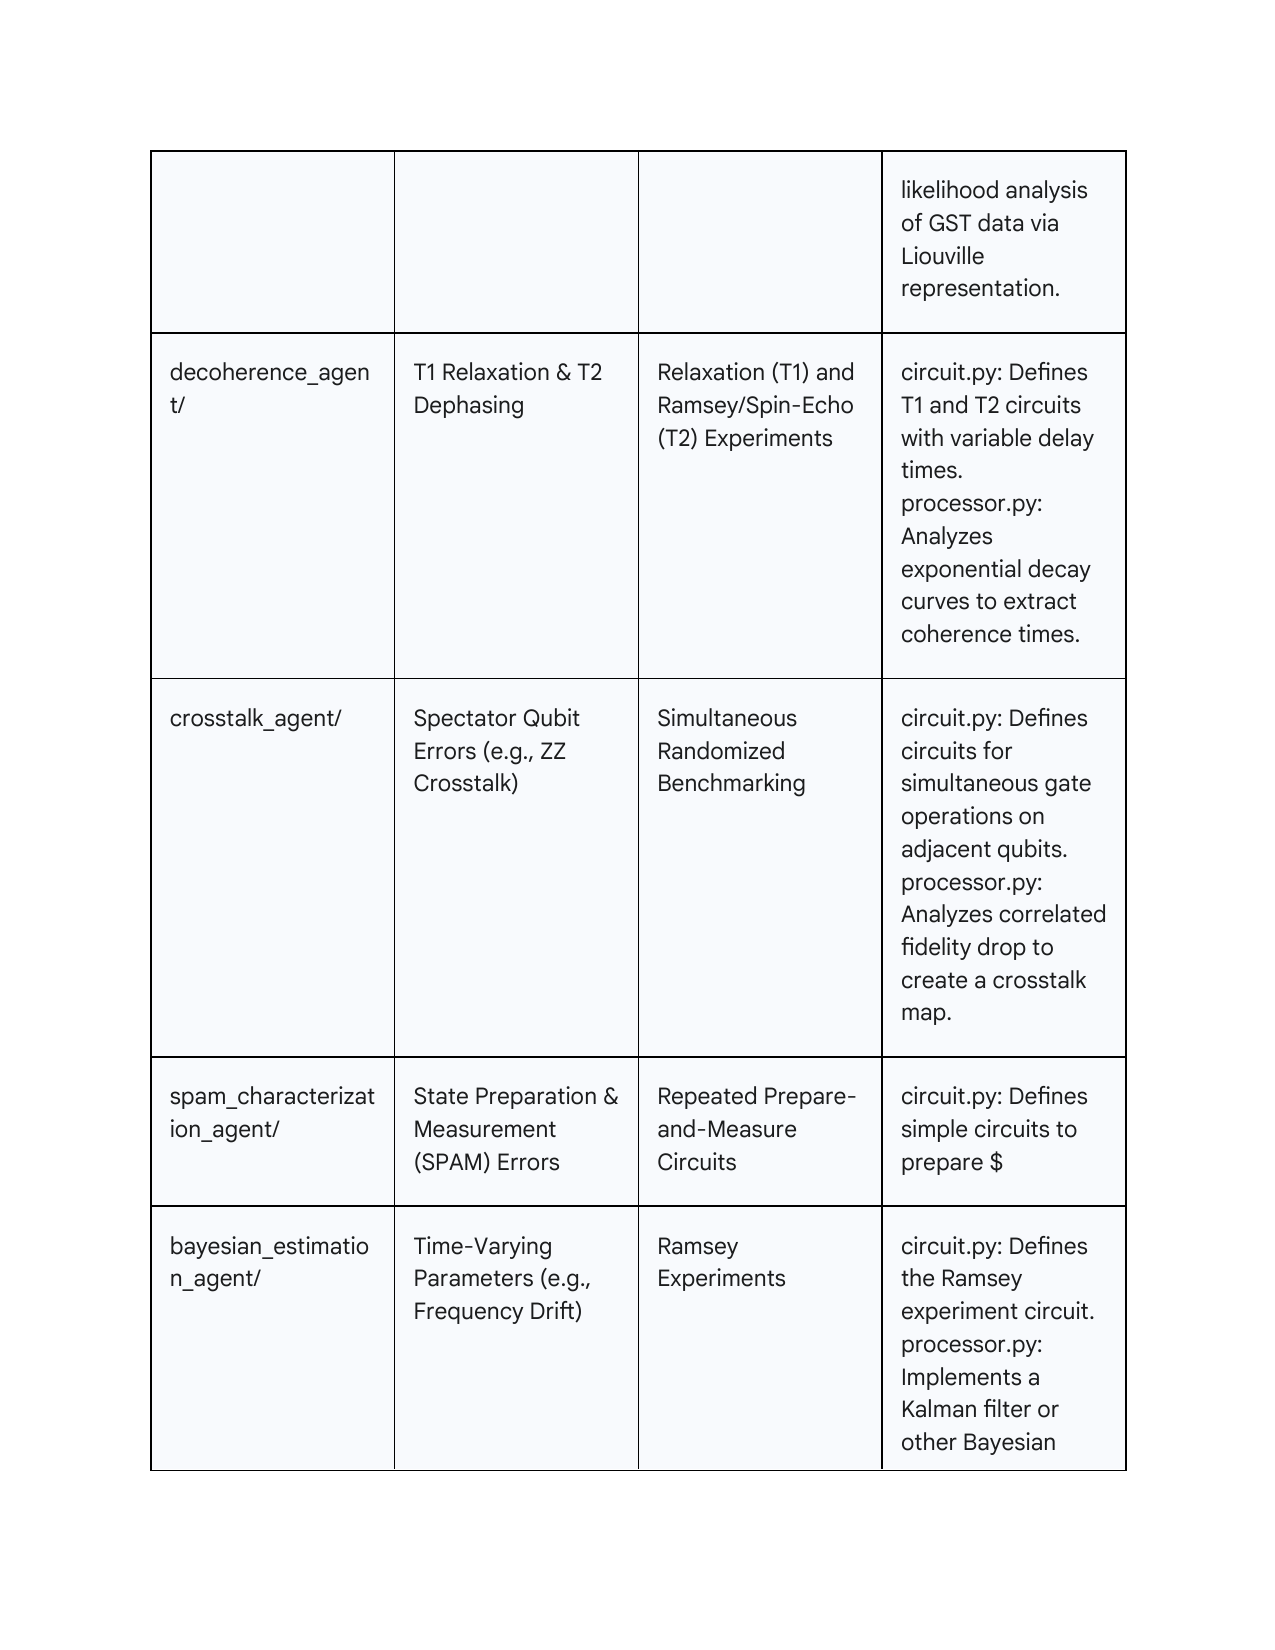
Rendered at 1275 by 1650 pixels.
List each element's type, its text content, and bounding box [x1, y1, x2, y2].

table_cell T1 Relaxation & T2 Dephasing [395, 334, 638, 678]
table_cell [883, 152, 1125, 332]
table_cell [395, 152, 638, 332]
table_cell Relaxation (T1) and Ramsey/Spin-Echo (T2) Experiments [639, 334, 881, 678]
table_cell circuit.py: Defines T1 and T2 circuits with variable delay times. processor.py: Analyzes exponential decay curves to extract coherence times. [883, 334, 1125, 678]
table_cell circuit.py: Defines simple circuits to prepare $ [883, 1058, 1125, 1205]
table_cell Simultaneous Randomized Benchmarking [639, 679, 881, 1056]
table_cell spam_characterization_agent/ [152, 1058, 394, 1205]
table_cell Spectator Qubit Errors (e.g., ZZ Crosstalk) [395, 679, 638, 1056]
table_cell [152, 1207, 394, 1469]
table_cell decoherence_agent/ [152, 334, 394, 678]
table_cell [395, 1207, 638, 1469]
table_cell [639, 152, 881, 332]
table_cell circuit.py: Defines circuits for simultaneous gate operations on adjacent qubits. processor.py: Analyzes correlated fidelity drop to create a crosstalk map. [883, 679, 1125, 1056]
table_cell State Preparation & Measurement (SPAM) Errors [395, 1058, 638, 1205]
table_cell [152, 152, 394, 332]
table_cell Repeated Prepare-and-Measure Circuits [639, 1058, 881, 1205]
table_cell crosstalk_agent/ [152, 679, 394, 1056]
table_cell Ramsey Experiments [639, 1207, 881, 1469]
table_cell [883, 1207, 1125, 1469]
